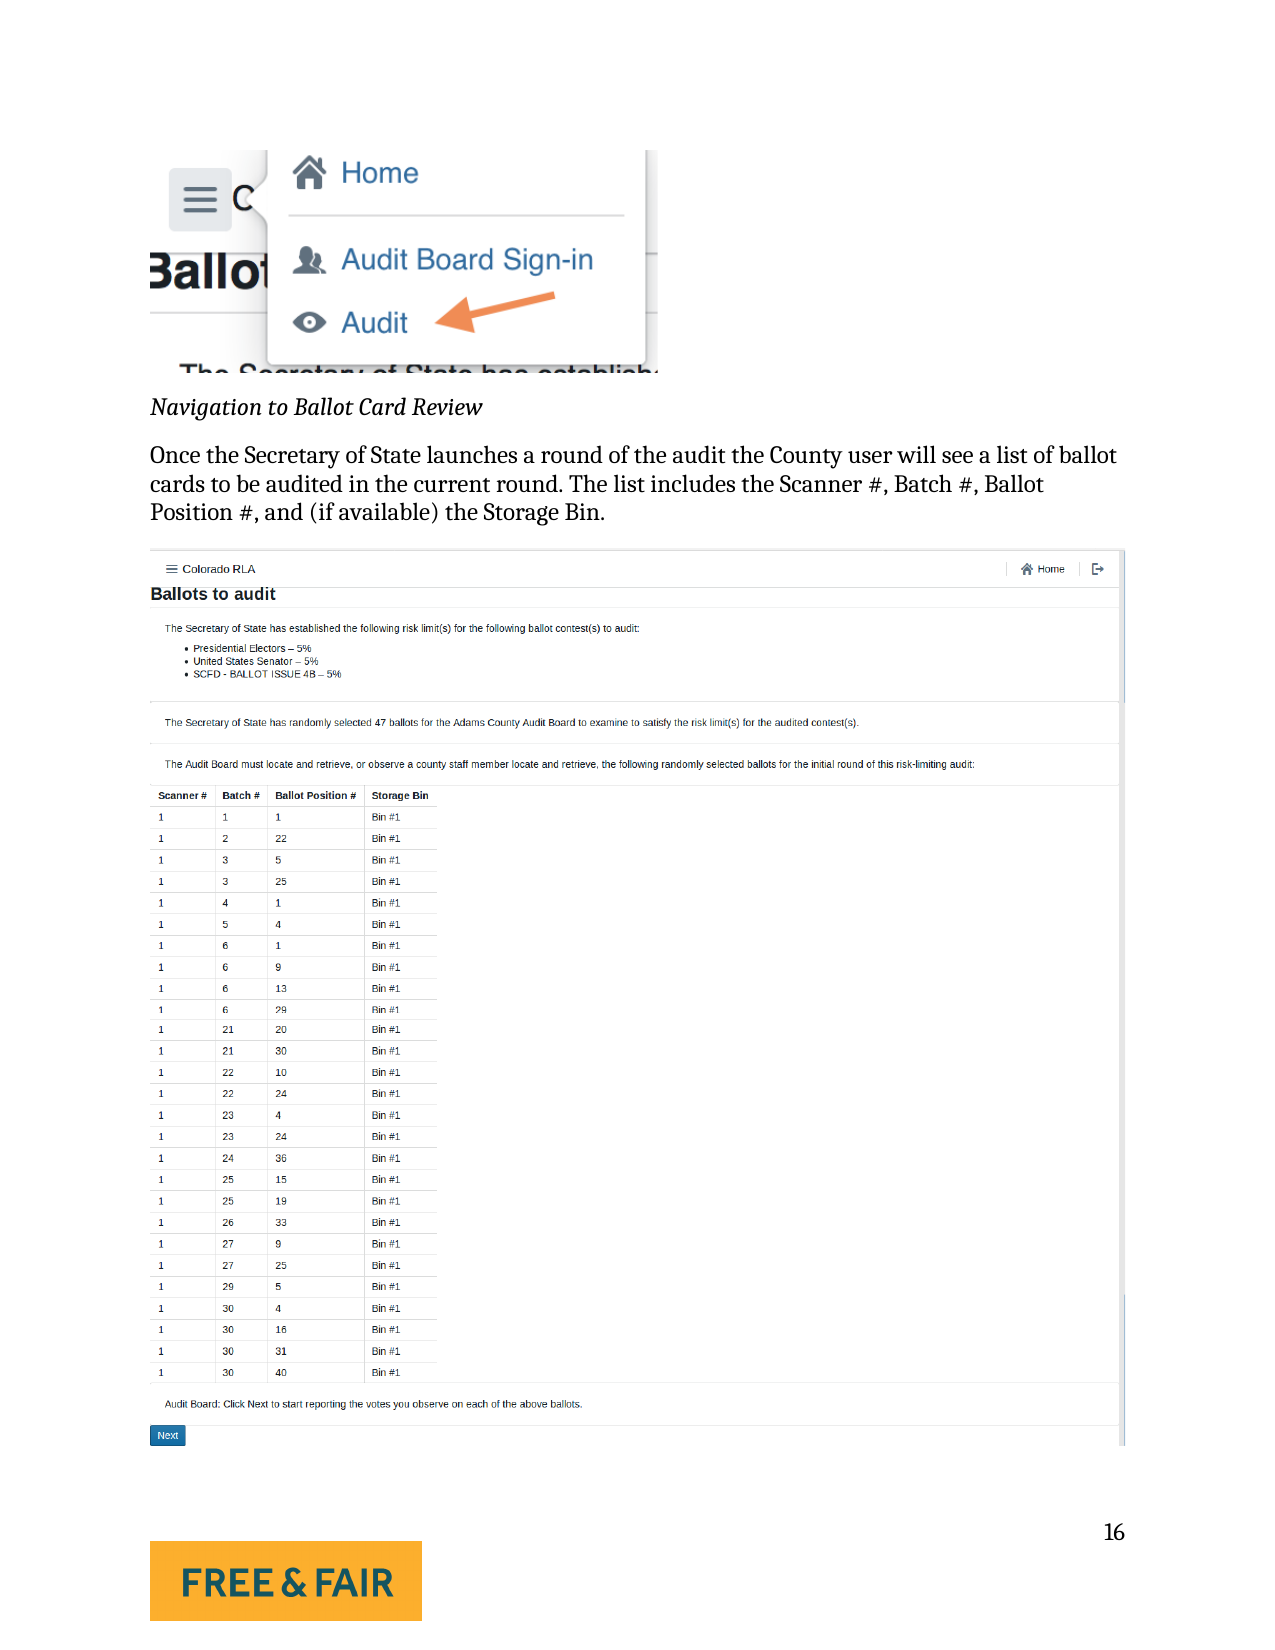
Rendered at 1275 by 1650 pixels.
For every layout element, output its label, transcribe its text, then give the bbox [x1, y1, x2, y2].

text Navigation to Ballot Card Review [150, 393, 1125, 422]
text Once the Secretary of State launches a round of the audit the County user will see a list of ballot cards to be audited in the current round. The list includes the Scanner #, Batch #, Ballot Position #, and (if available) the Storage Bin. [150, 441, 1125, 527]
picture [150, 545, 1125, 1453]
picture [150, 150, 658, 373]
picture [150, 1541, 422, 1621]
